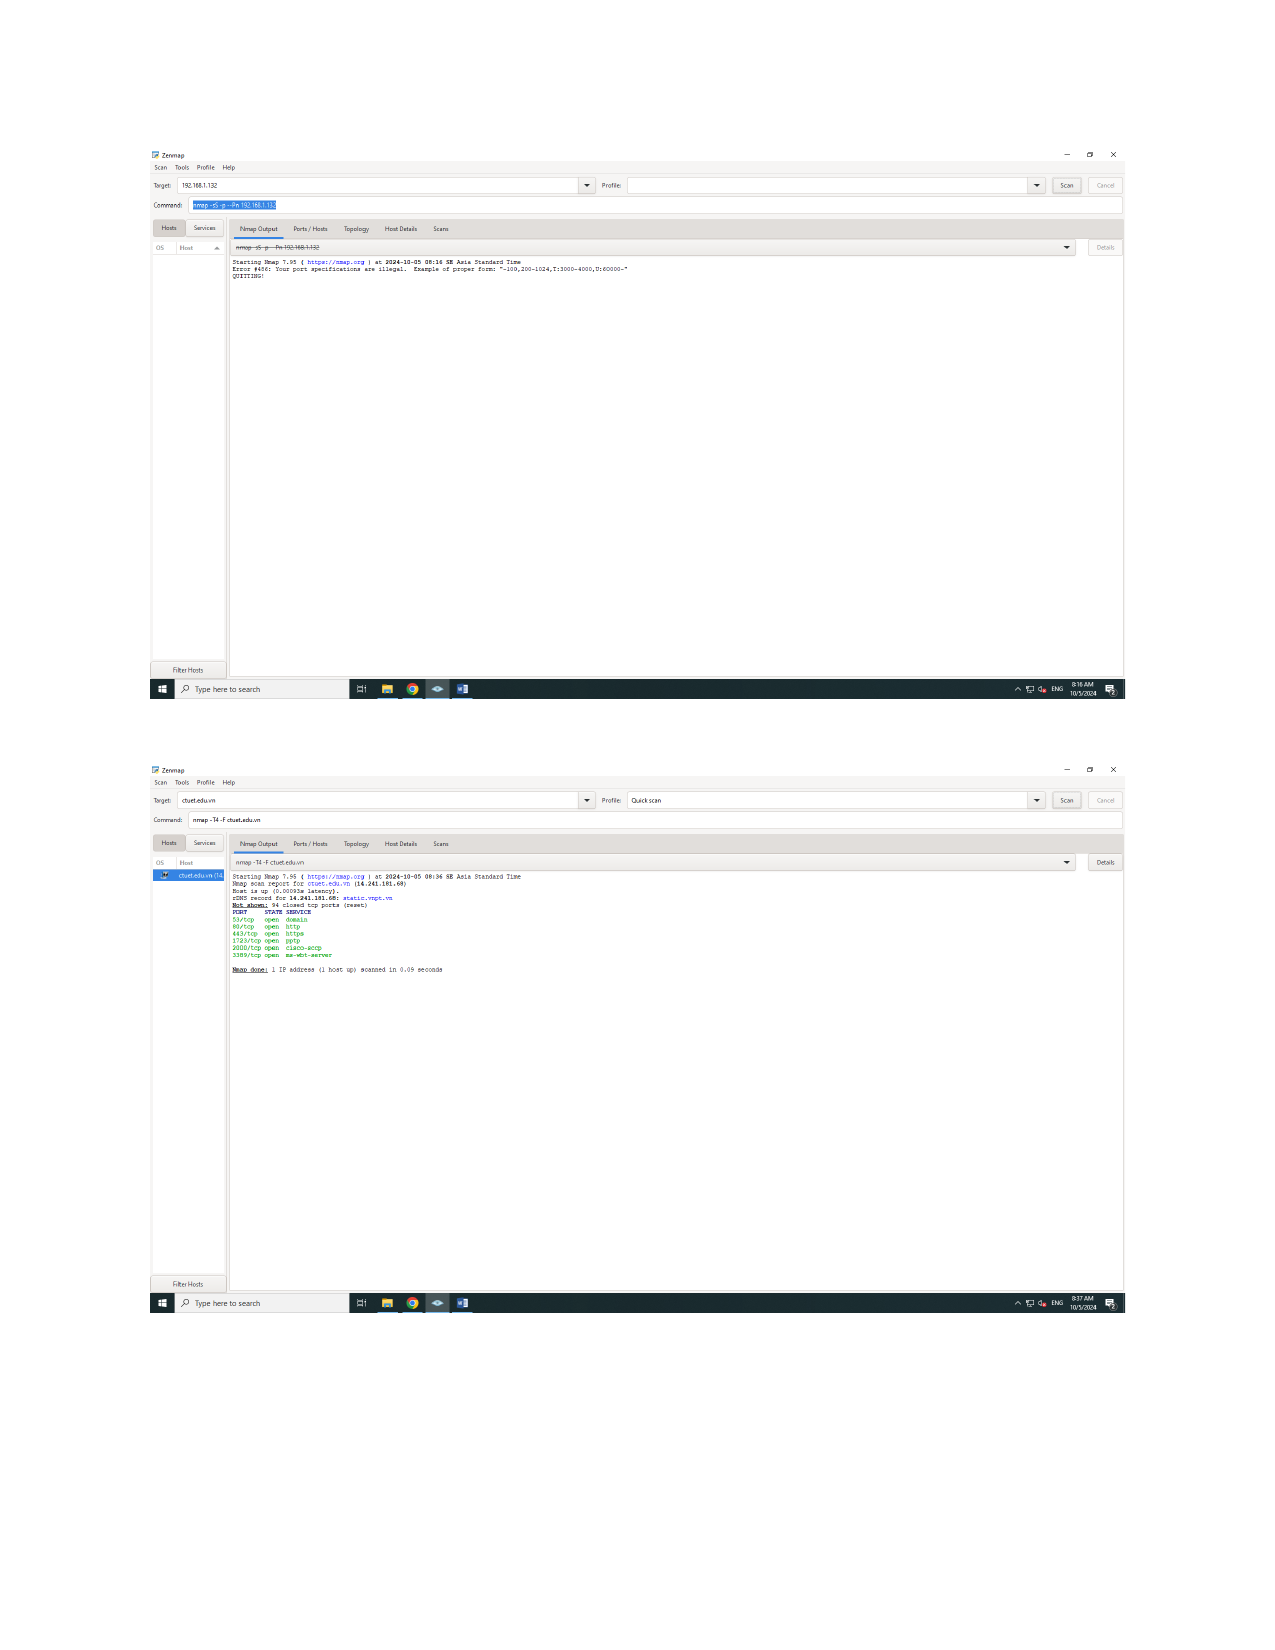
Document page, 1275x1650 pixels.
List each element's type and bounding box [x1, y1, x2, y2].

picture [150, 150, 1125, 699]
picture [150, 764, 1125, 1313]
